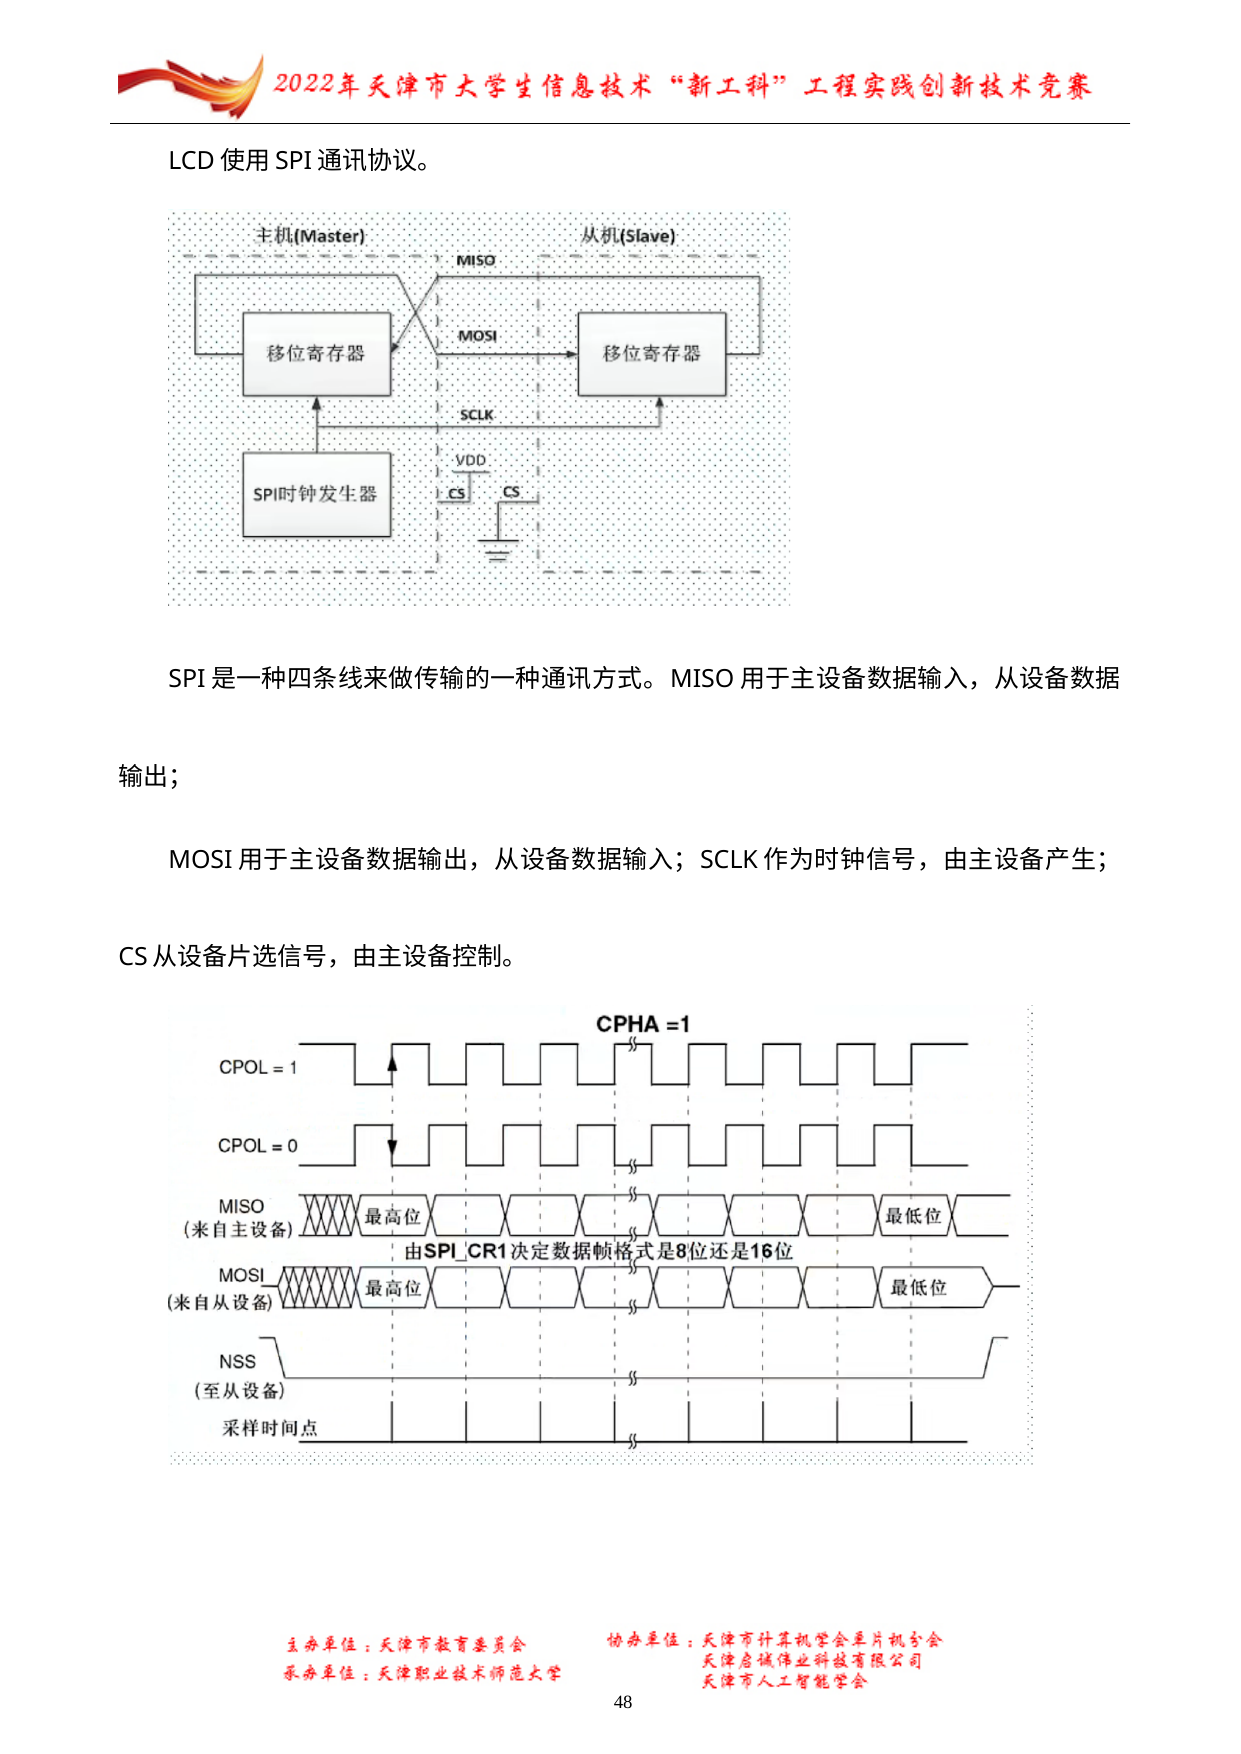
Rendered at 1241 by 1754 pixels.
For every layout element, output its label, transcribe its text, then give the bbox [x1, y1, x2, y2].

text SPI是一种四条线来做传输的一种通讯方式。MISO用于主设备数据输入，从设备数据输出； [118, 644, 1122, 807]
text MOSI用于主设备数据输出，从设备数据输入；SCLK作为时钟信号，由主设备产生；CS从设备片选信号，由主设备控制。 [118, 825, 1122, 987]
text LCD使用SPI通讯协议。 [118, 126, 1122, 191]
picture [118, 1623, 1122, 1695]
picture [118, 49, 1122, 122]
picture [168, 1005, 1034, 1465]
picture [168, 209, 790, 606]
